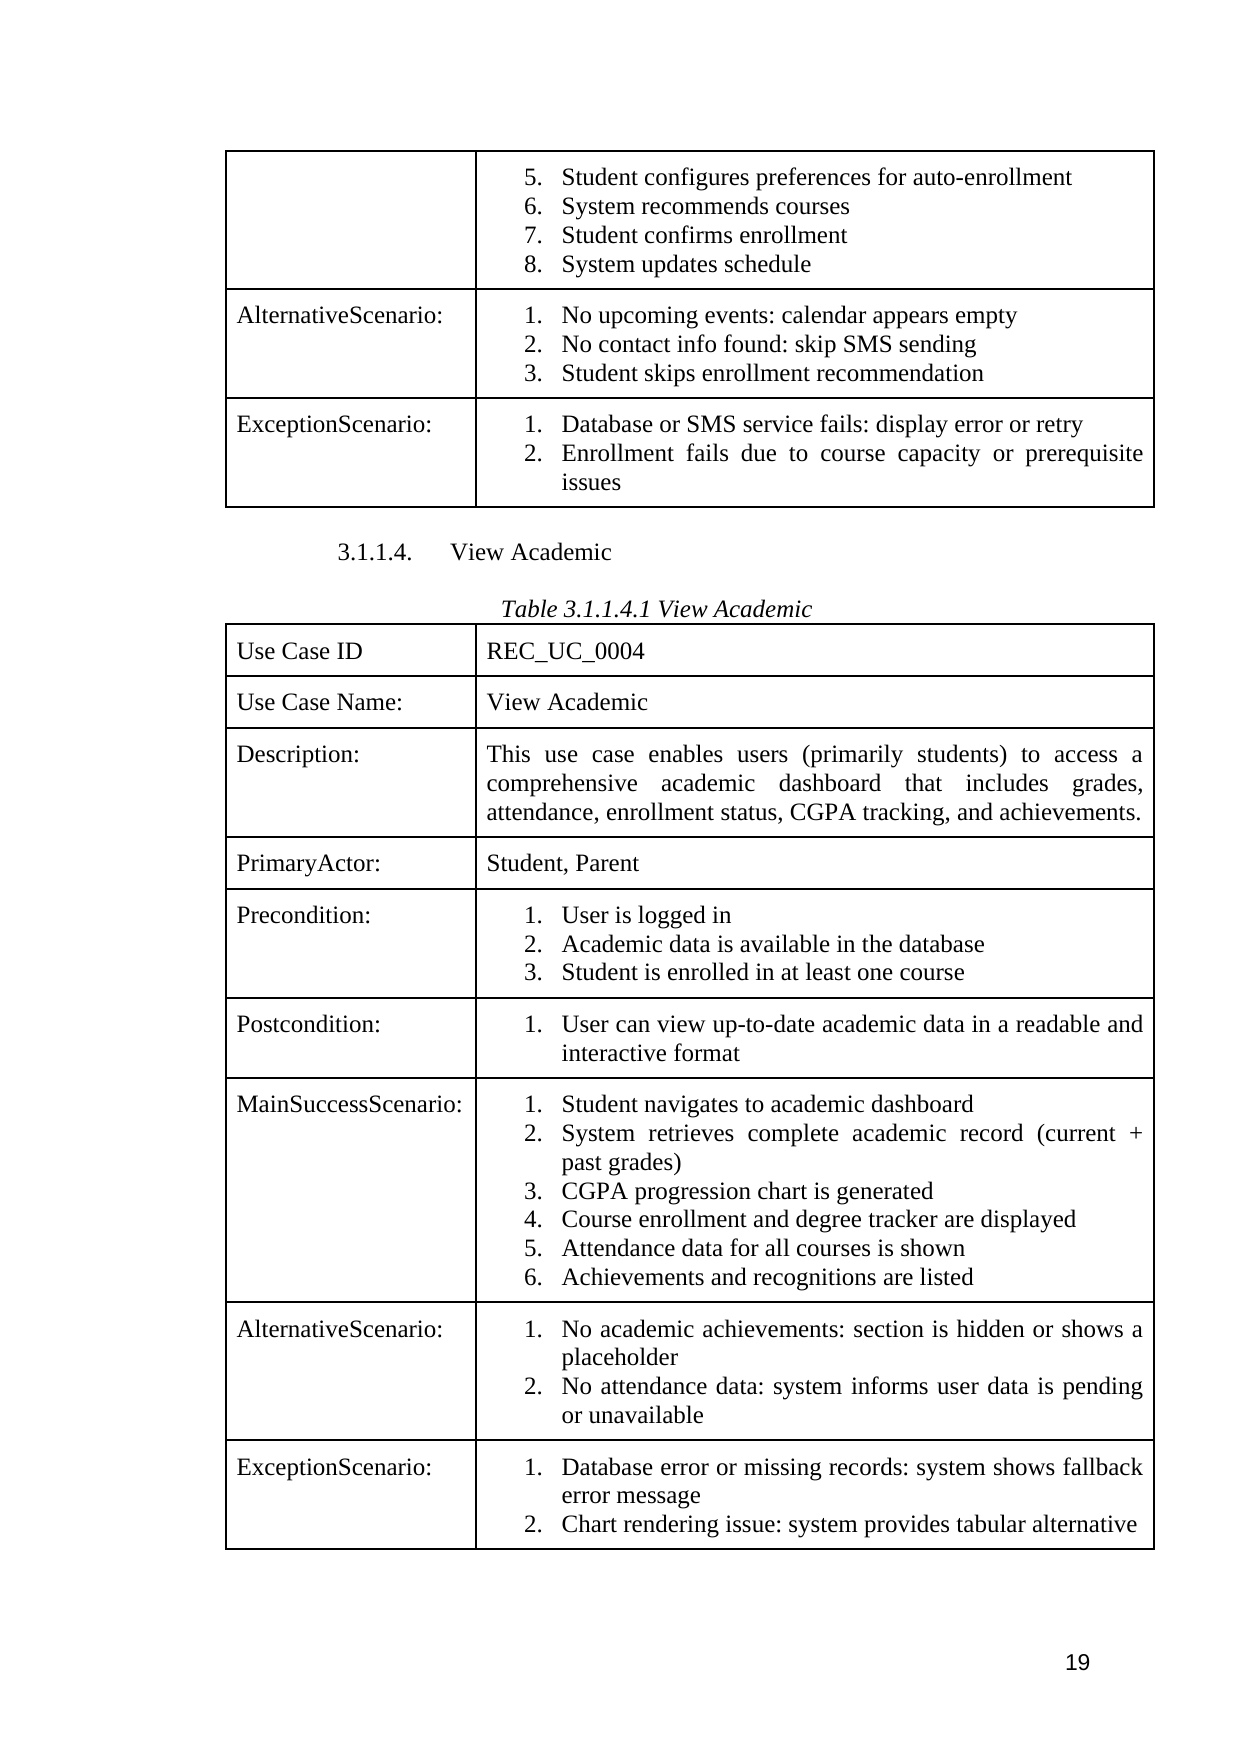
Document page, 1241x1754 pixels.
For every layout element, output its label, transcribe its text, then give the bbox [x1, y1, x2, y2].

table_cell AlternativeScenario: [227, 290, 475, 397]
table_header REC_UC_0004 [477, 625, 1153, 675]
table_cell Database error or missing records: system shows fallback error message Chart rendering issue: system provides tabular alternative [477, 1441, 1153, 1548]
table_cell Database or SMS service fails: display error or retry Enrollment fails due to course capacity or prerequisite issues [477, 399, 1153, 506]
table_cell No academic achievements: section is hidden or shows a placeholder No attendance data: system informs user data is pending or unavailable [477, 1303, 1153, 1439]
table_cell Student navigates to academic dashboard System retrieves complete academic record (current + past grades) CGPA progression chart is generated Course enrollment and degree tracker are displayed Attendance data for all courses is shown Achievements and recognitions are listed [477, 1079, 1153, 1301]
table_cell Postcondition: [227, 999, 475, 1077]
table_cell PrimaryActor: [227, 838, 475, 887]
table_header Use Case ID [227, 625, 475, 675]
table_cell No upcoming events: calendar appears empty No contact info found: skip SMS sending Student skips enrollment recommendation [477, 290, 1153, 397]
table_cell MainSuccessScenario: [227, 1079, 475, 1301]
text Table 3.1.1.4.1 View Academic [225, 594, 1090, 623]
list View Academic [412, 537, 1090, 566]
table_cell ExceptionScenario: [227, 399, 475, 506]
table_cell Use Case Name: [227, 677, 475, 727]
table_cell View Academic [477, 677, 1153, 727]
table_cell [227, 152, 475, 288]
table_cell Description: [227, 729, 475, 836]
table_cell Student, Parent [477, 838, 1153, 887]
table_cell This use case enables users (primarily students) to access a comprehensive academic dashboard that includes grades, attendance, enrollment status, CGPA tracking, and achievements. [477, 729, 1153, 836]
table_cell Precondition: [227, 890, 475, 997]
table_cell User is logged in Academic data is available in the database Student is enrolled in at least one course [477, 890, 1153, 997]
table_cell ExceptionScenario: [227, 1441, 475, 1548]
table_cell AlternativeScenario: [227, 1303, 475, 1439]
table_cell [477, 152, 1153, 288]
table_cell User can view up-to-date academic data in a readable and interactive format [477, 999, 1153, 1077]
